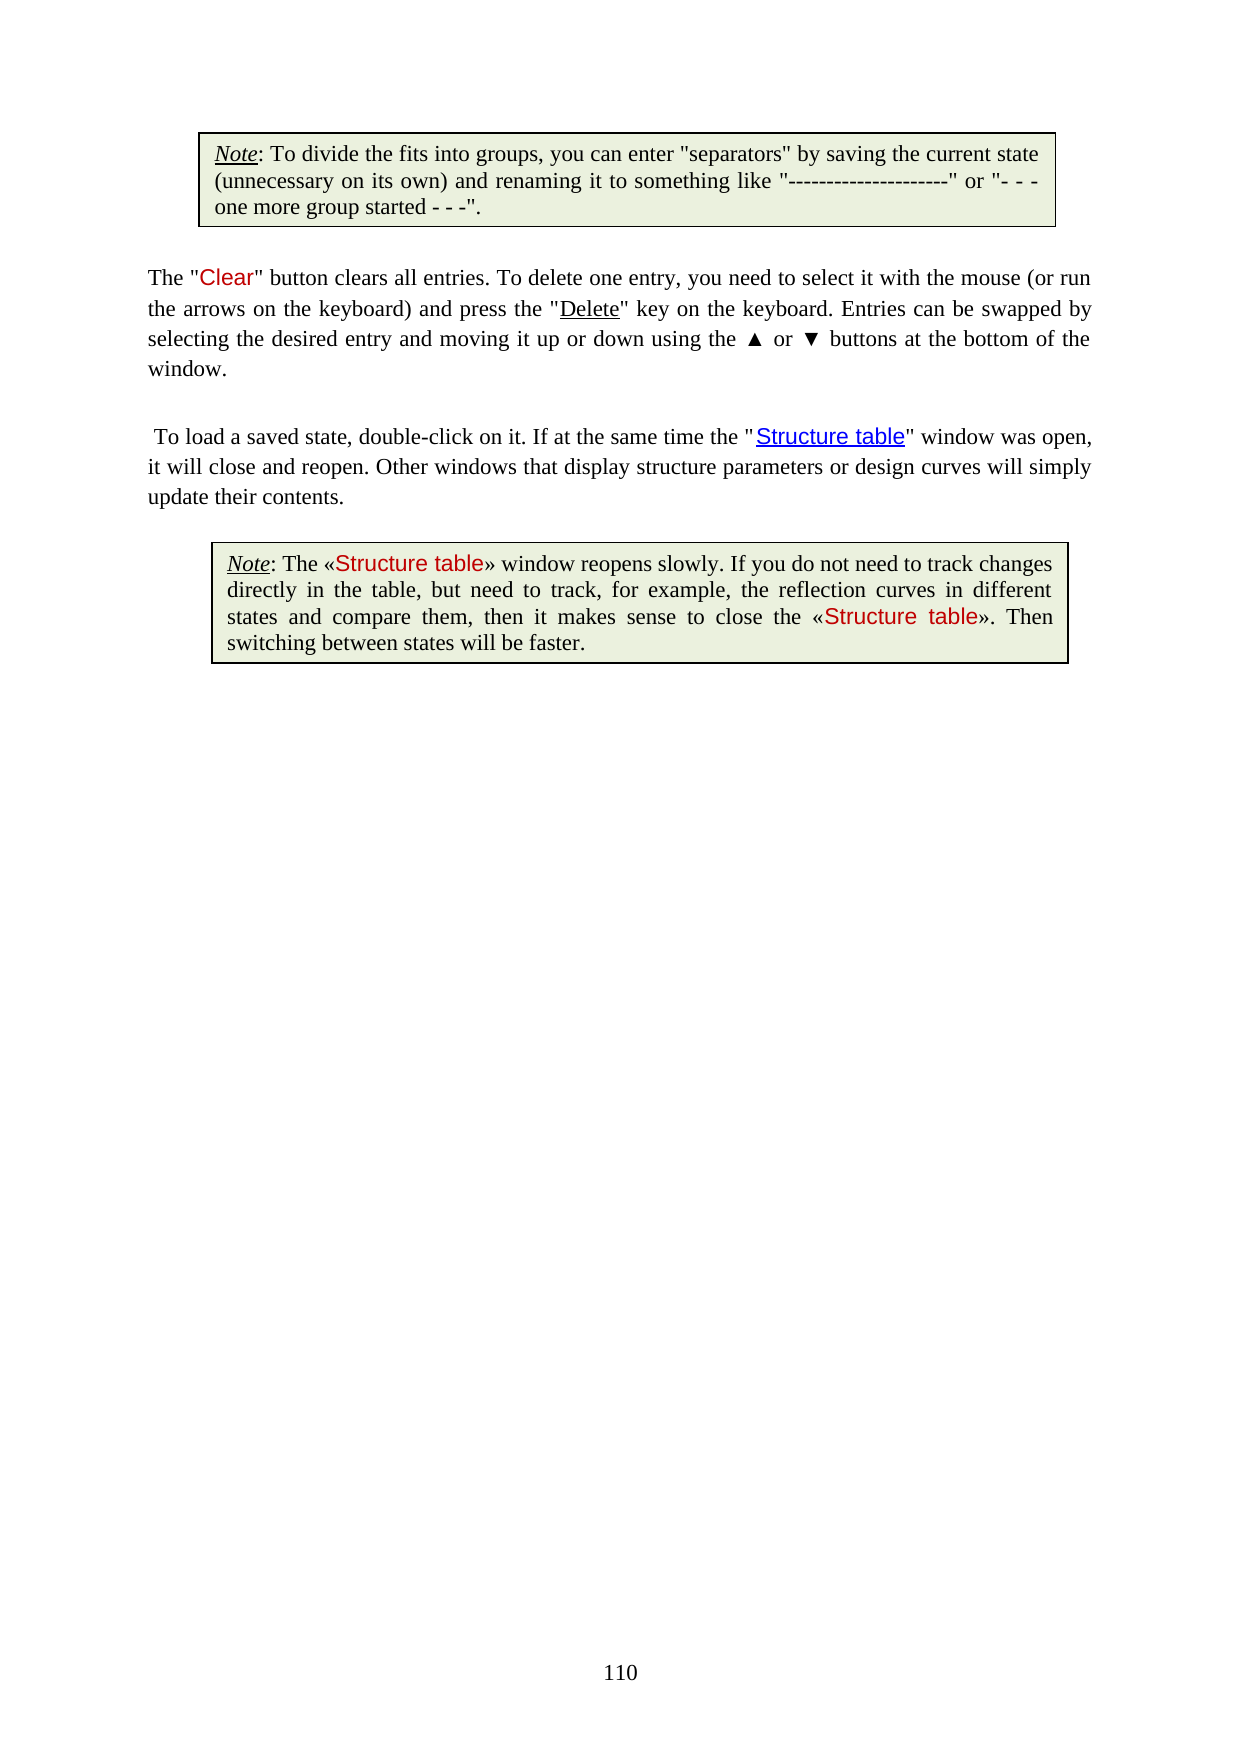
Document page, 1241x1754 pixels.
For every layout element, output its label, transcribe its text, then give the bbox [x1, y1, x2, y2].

text The "Clear" button clears all entries. To delete one entry, you need to select it with the mouse (or run the arrows on the keyboard) and press the "Delete" key on the keyboard. Entries can be swapped by selecting the desired entry and moving it up or down using the ▲ or ▼ buttons at the bottom of the window. [148, 133, 1093, 381]
text To load a saved state, double-click on it. If at the same time the "Structure table" window was open, it will close and reopen. Other windows that display structure parameters or design curves will simply update their contents. [148, 423, 1093, 509]
